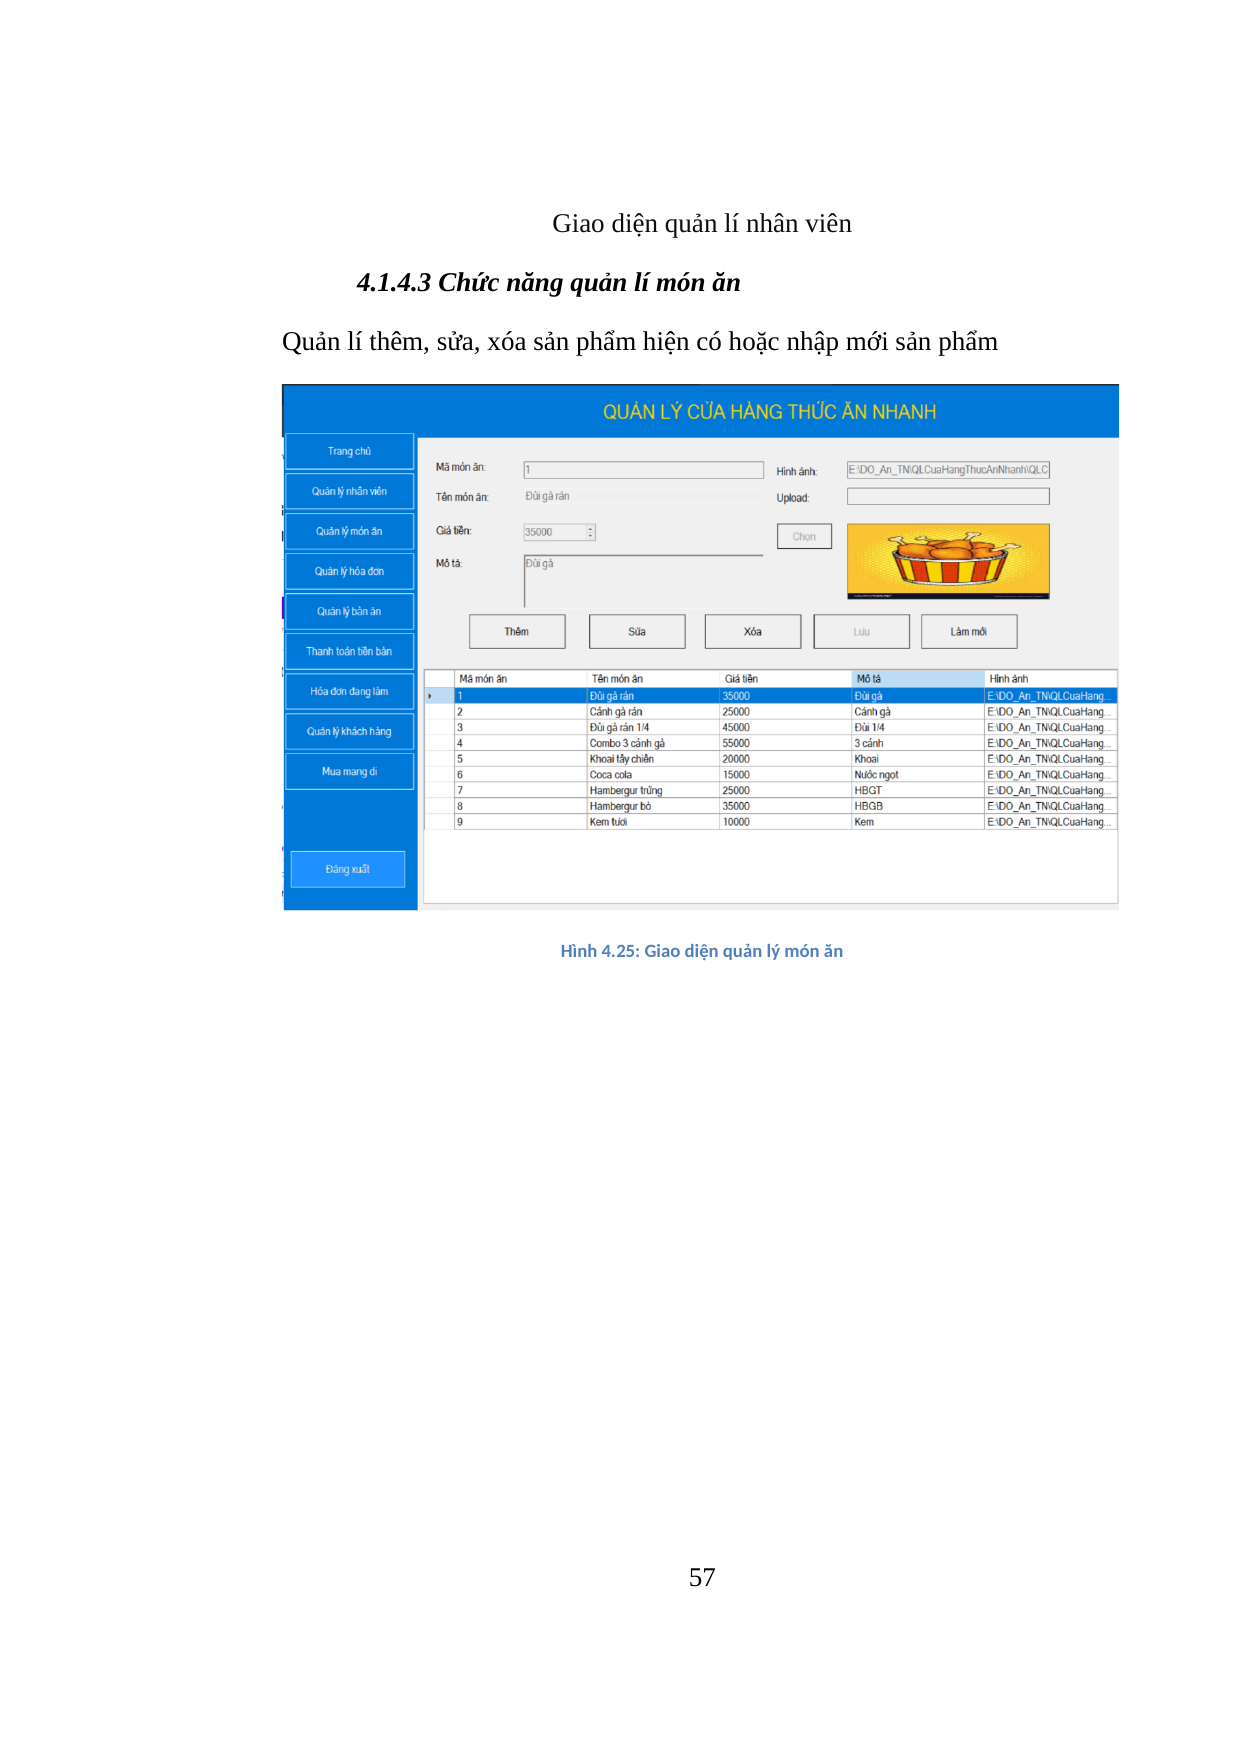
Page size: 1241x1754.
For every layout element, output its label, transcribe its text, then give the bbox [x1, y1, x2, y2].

text Quản lí thêm, sửa, xóa sản phẩm hiện có hoặc nhập mới sản phẩm [207, 325, 1122, 356]
subtitle 4.1.4.3 Chức năng quản lí món ăn [282, 266, 1122, 297]
text Giao diện quản lí nhân viên [207, 207, 1122, 238]
picture [281, 384, 1120, 911]
